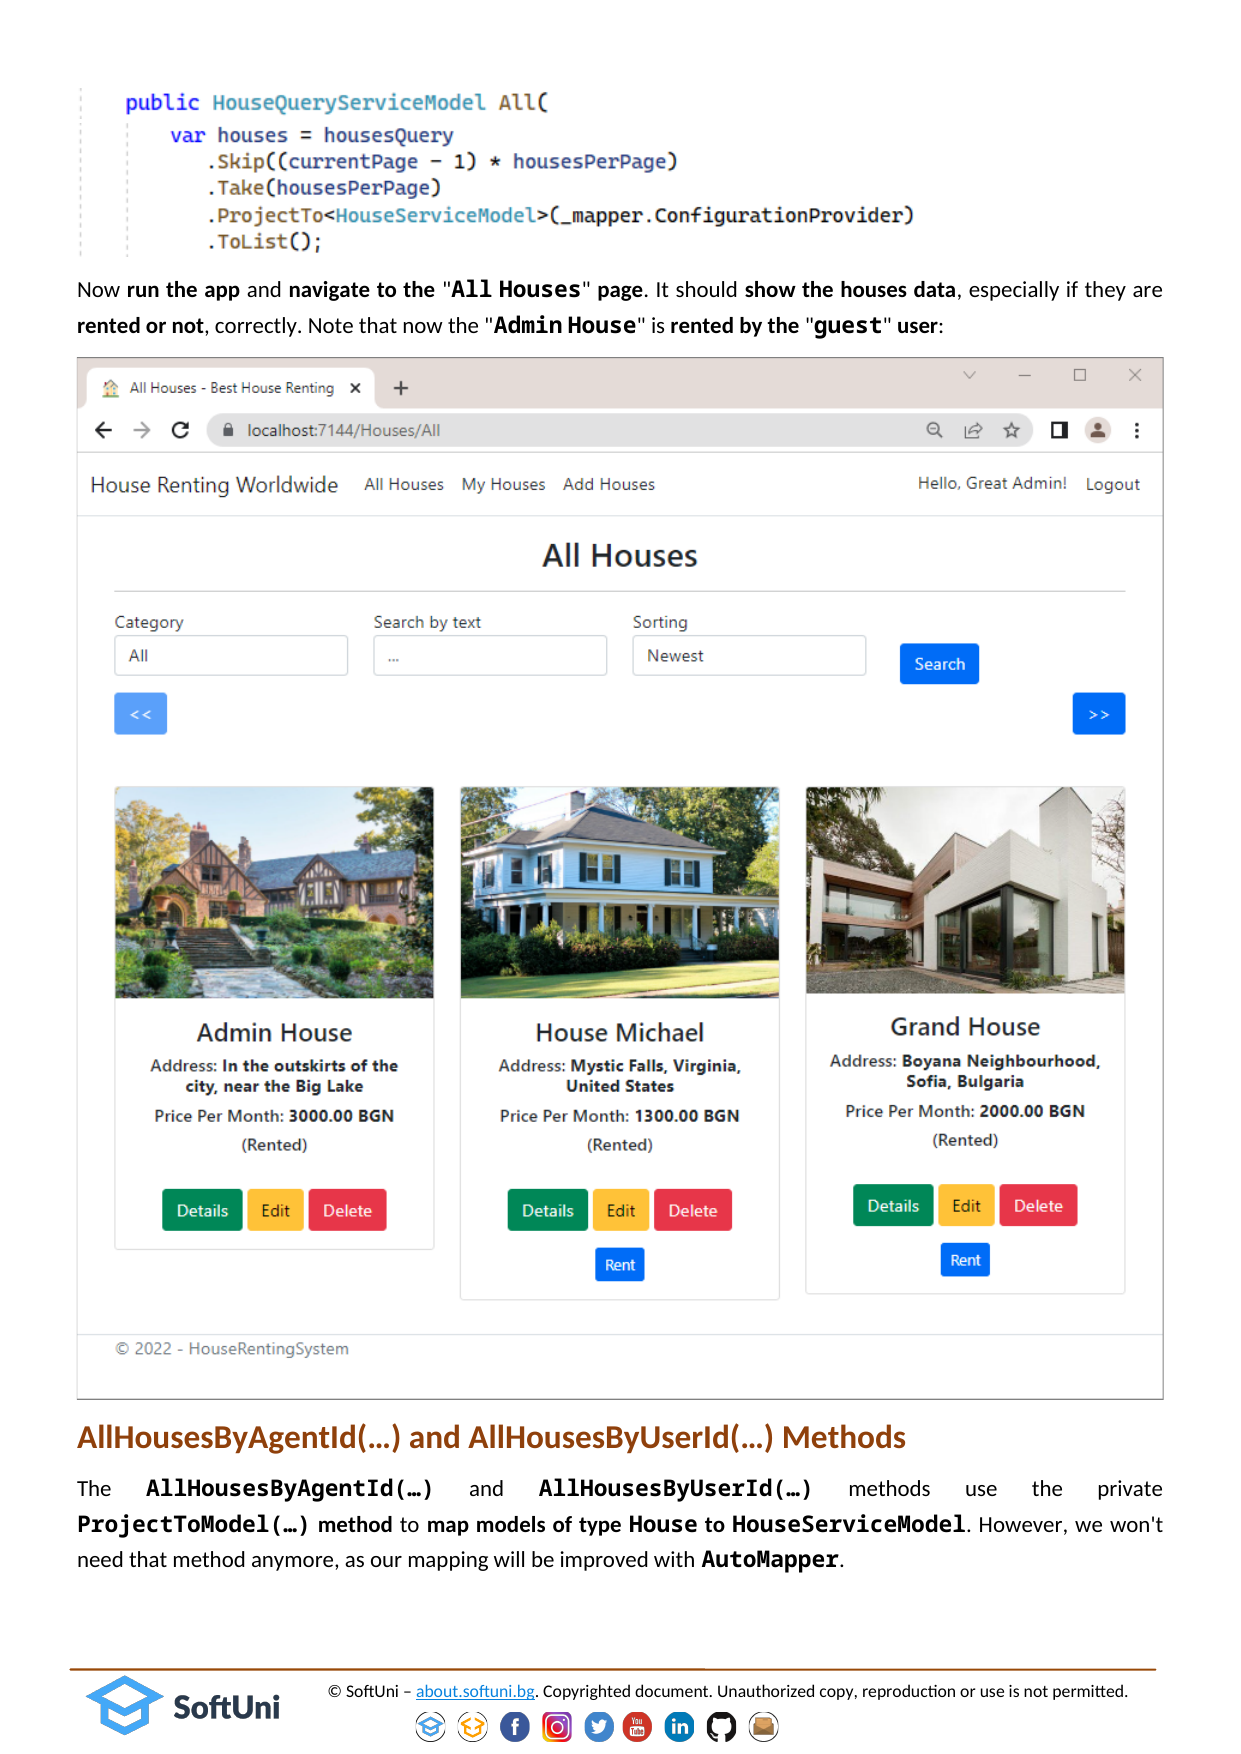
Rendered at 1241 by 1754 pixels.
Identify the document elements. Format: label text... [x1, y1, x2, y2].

picture [500, 1712, 530, 1742]
picture [706, 1712, 737, 1742]
picture [76, 123, 918, 257]
picture [664, 1733, 673, 1742]
subtitle AllHousesByAgentId(…) and AllHousesByUserId(…) Methods [77, 1416, 1163, 1457]
picture [415, 1712, 446, 1742]
picture [457, 1712, 488, 1742]
picture [622, 1712, 652, 1742]
picture [686, 1735, 694, 1742]
picture [79, 1671, 286, 1741]
picture [76, 357, 1164, 1400]
text The AllHousesByAgentId(…) and AllHousesByUserId(…) methods use the private ProjectToModel(…) method to map models of type House to HouseServiceModel. However, we won't need that method anymore, as our mapping will be improved with AutoMapper. [77, 1472, 1163, 1575]
picture [584, 1712, 614, 1742]
text Now run the app and navigate to the "All Houses" page. It should show the houses data, especially if they are rented or not, correctly. Note that now the "Admin House" is rented by the "guest" user: [77, 273, 1163, 340]
picture [664, 1712, 671, 1720]
picture [748, 1712, 779, 1742]
picture [678, 1724, 688, 1733]
picture [542, 1712, 572, 1742]
picture [76, 88, 552, 119]
